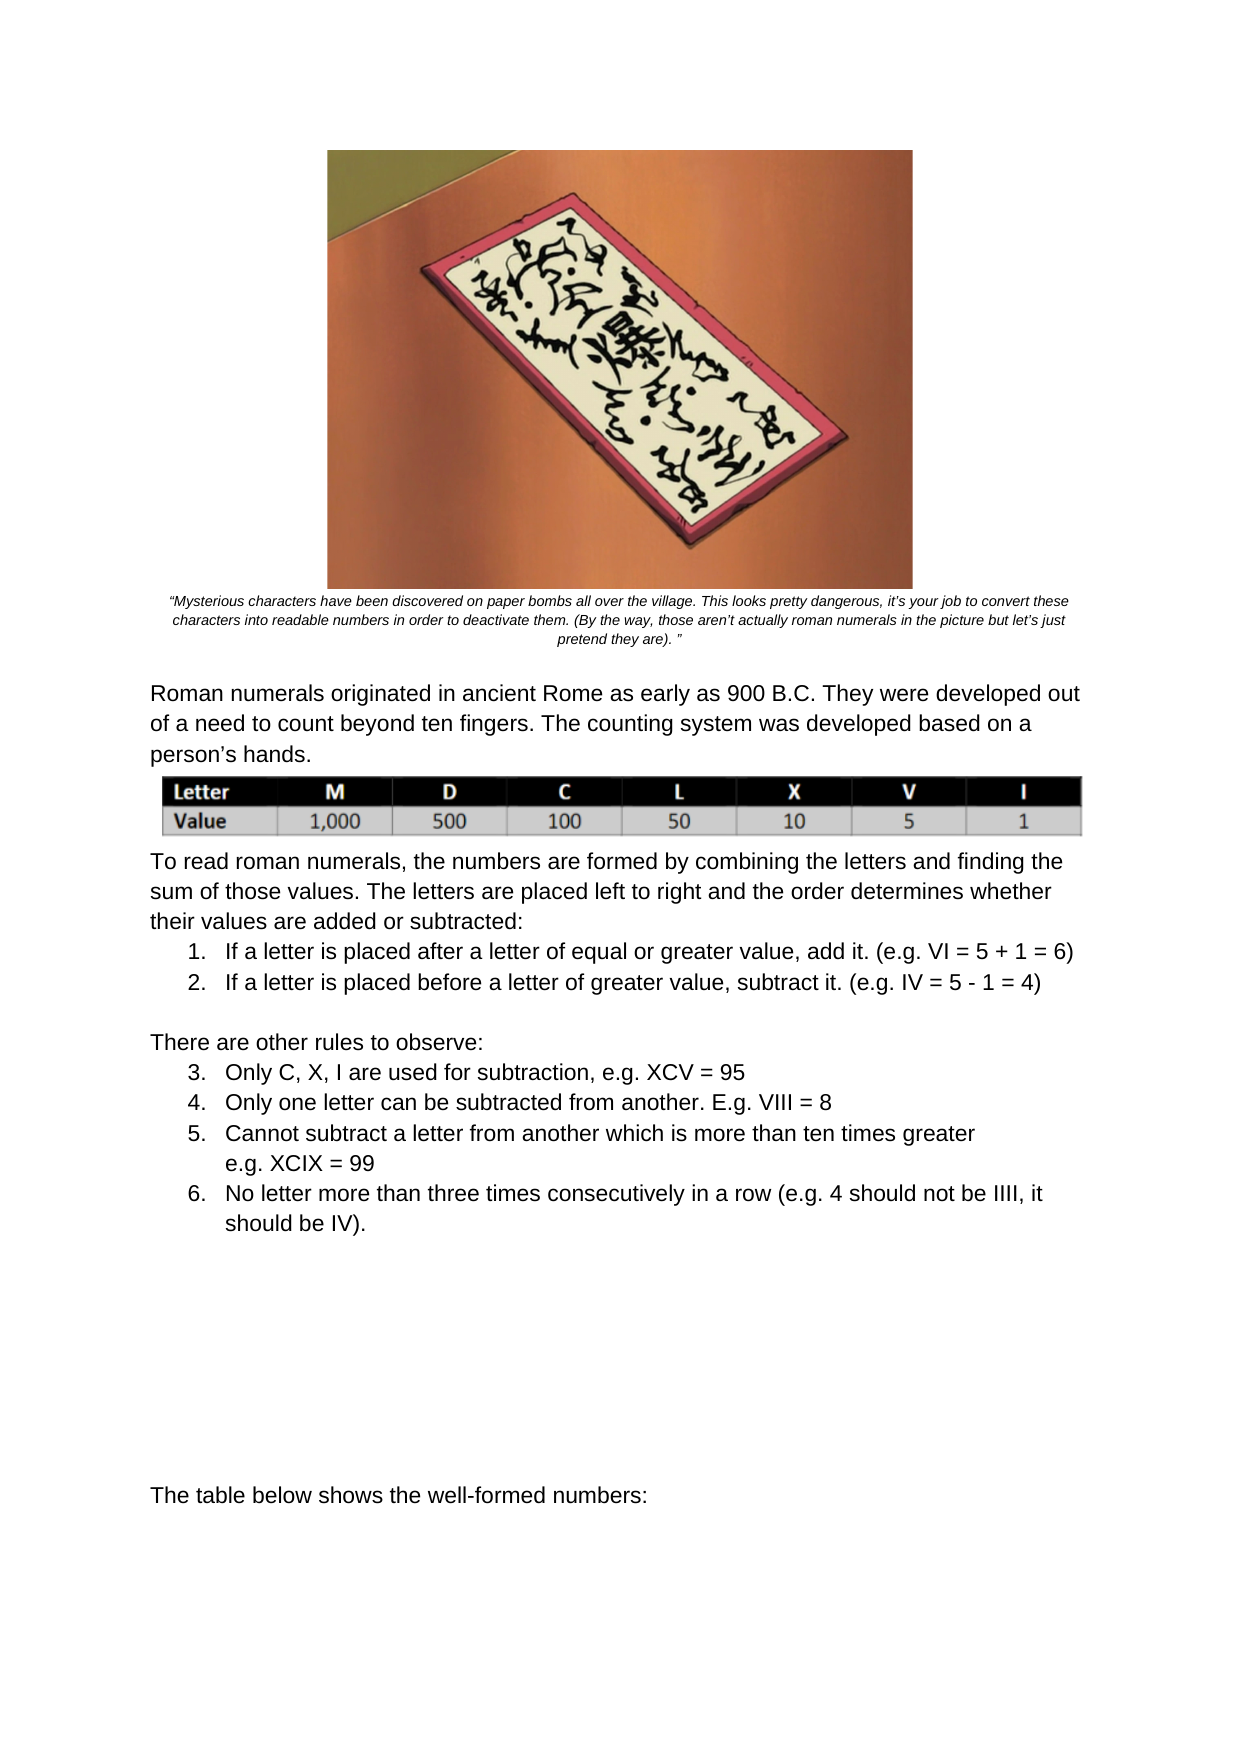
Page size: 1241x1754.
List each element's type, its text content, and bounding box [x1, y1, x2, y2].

text Roman numerals originated in ancient Rome as early as 900 B.C. They were developed out of a need to count beyond ten fingers. The counting system was developed based on a person’s hands. [150, 680, 1090, 767]
text To read roman numerals, the numbers are formed by combining the letters and finding the sum of those values. The letters are placed left to right and the order determines whether their values are added or subtracted: [150, 848, 1090, 934]
text There are other rules to observe: [150, 1029, 1090, 1055]
list If a letter is placed after a letter of equal or greater value, add it. (e.g. VI = 5 + 1 = 6) [187, 938, 1090, 964]
list No letter more than three times consecutively in a row (e.g. 4 should not be IIII, it should be IV). [187, 1180, 1090, 1236]
text “Mysterious characters have been discovered on paper bombs all over the village. This looks pretty dangerous, it’s your job to convert these characters into readable numbers in order to deactivate them. (By the way, those aren’t actually roman numerals in the picture but let’s just pretend they are). ” [150, 592, 1090, 647]
list Cannot subtract a letter from another which is more than ten times greater e.g. XCIX = 99 [187, 1119, 1090, 1176]
list Only one letter can be subtracted from another. E.g. VIII = 8 [187, 1089, 1090, 1116]
text The table below shows the well-formed numbers: [150, 1482, 1090, 1508]
list If a letter is placed before a letter of greater value, subtract it. (e.g. IV = 5 - 1 = 4) [187, 968, 1090, 995]
picture [327, 150, 913, 589]
list Only C, X, I are used for subtraction, e.g. XCV = 95 [187, 1059, 1090, 1085]
picture [150, 770, 1091, 844]
